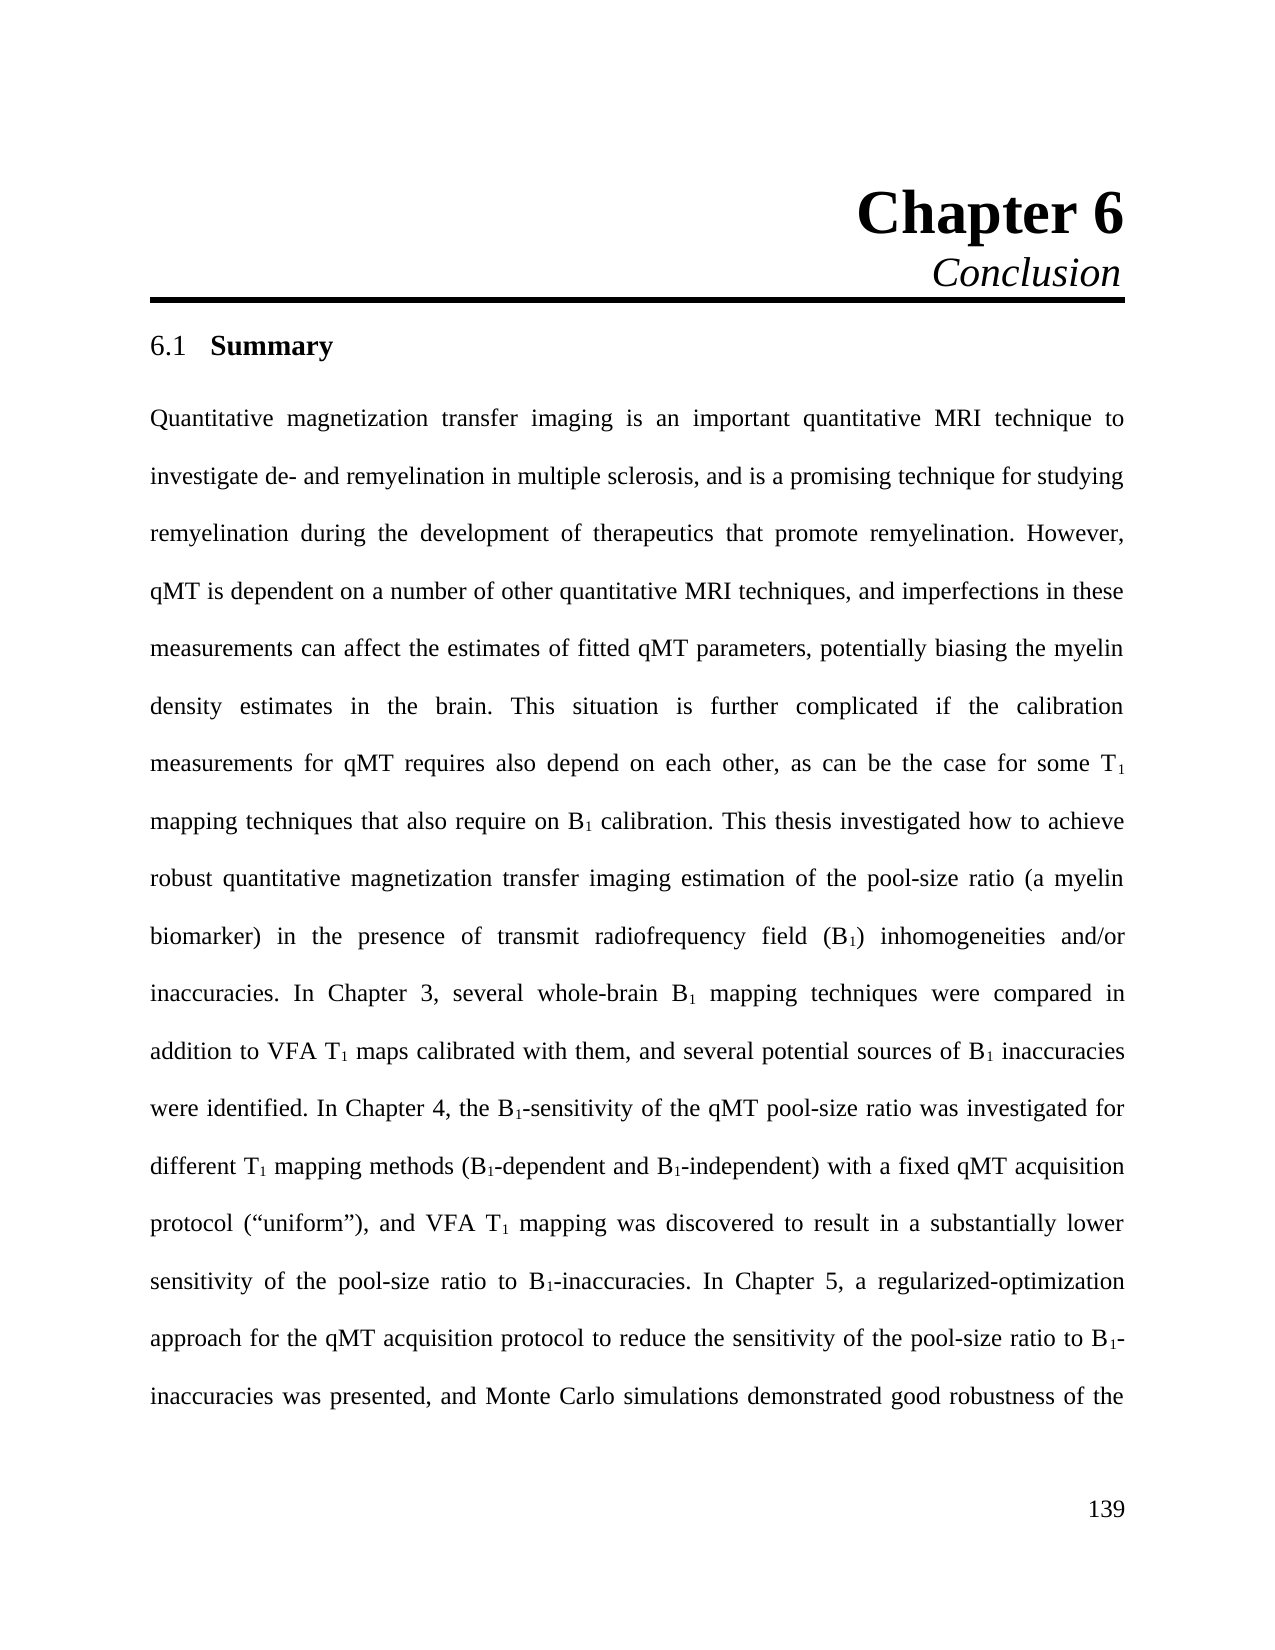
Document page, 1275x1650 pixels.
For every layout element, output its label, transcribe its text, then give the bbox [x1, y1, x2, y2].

subtitle Summary [150, 328, 1125, 362]
subtitle Conclusion [150, 175, 1125, 297]
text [150, 403, 1125, 1410]
